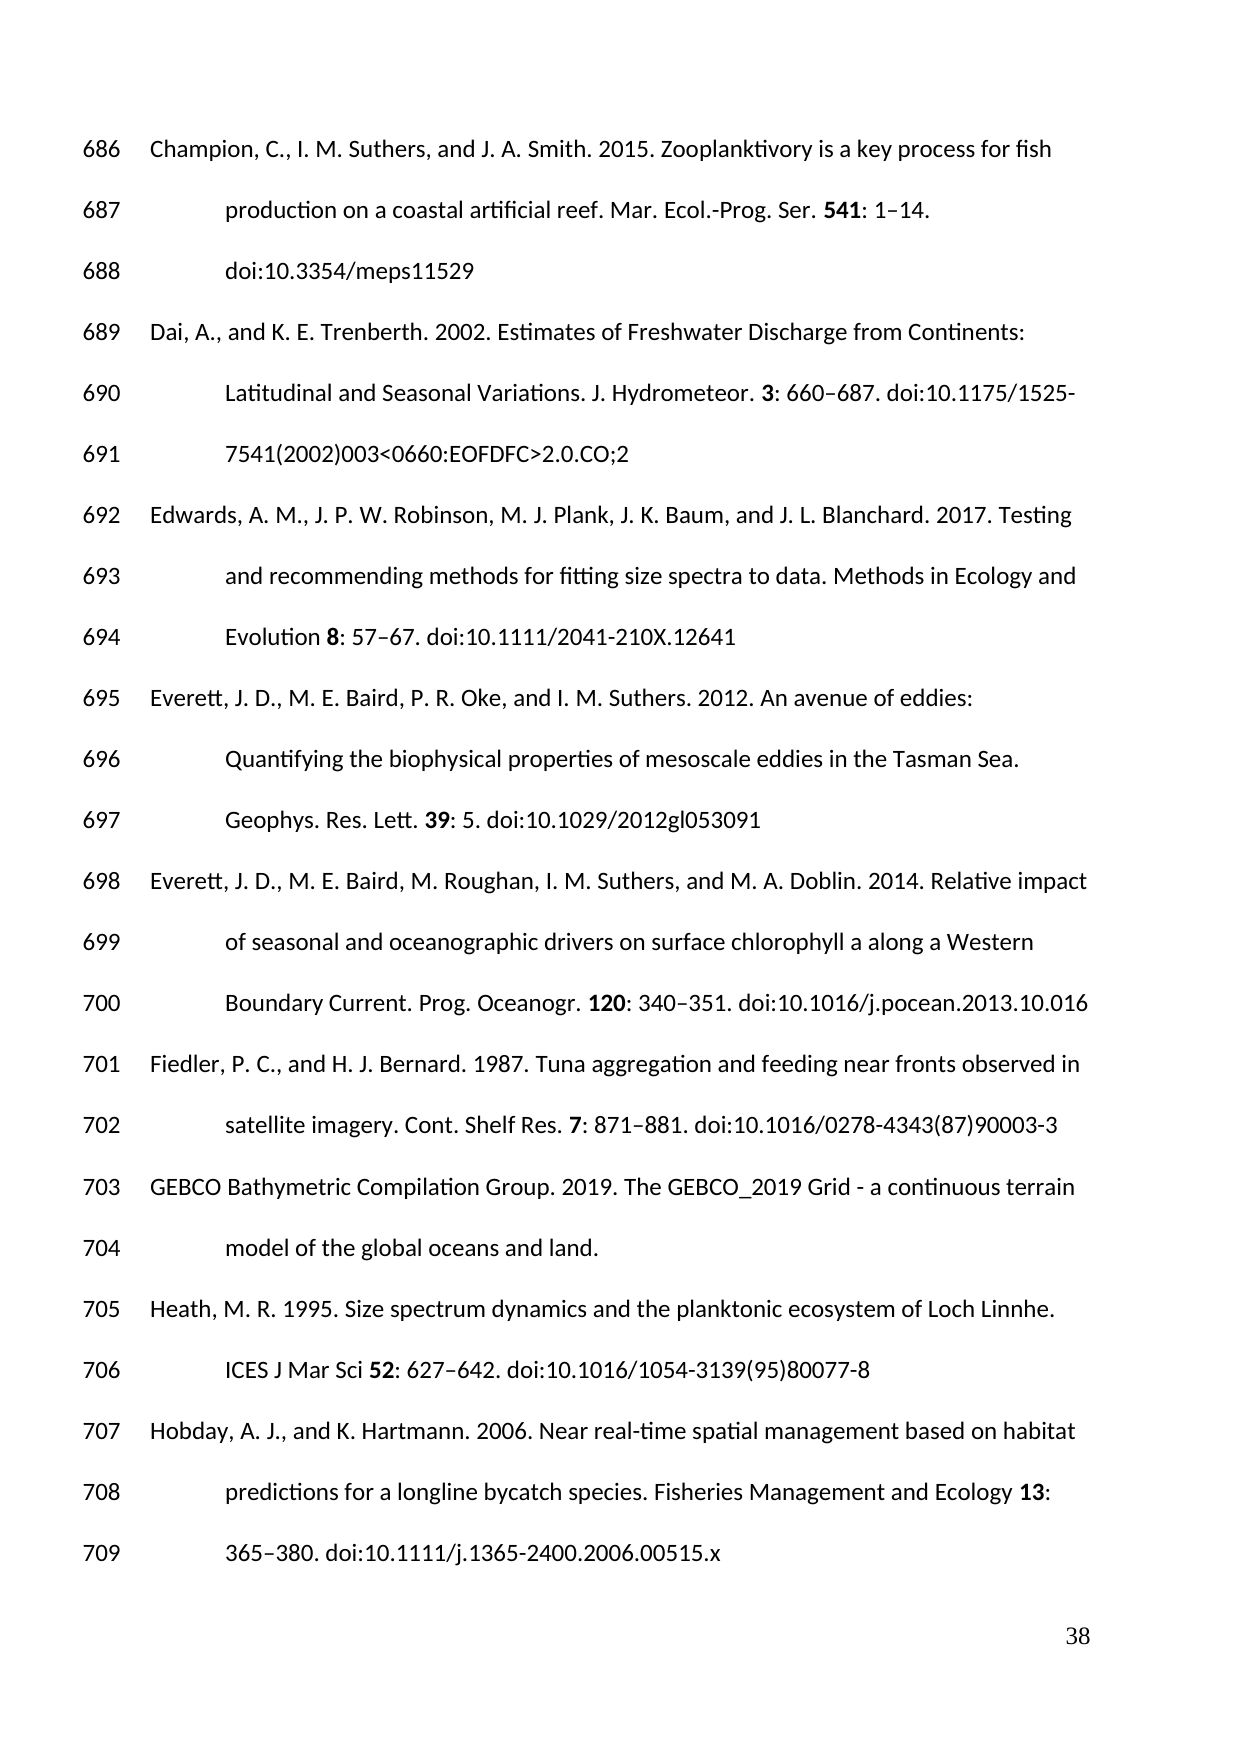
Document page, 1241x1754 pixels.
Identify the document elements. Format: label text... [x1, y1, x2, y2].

text GEBCO Bathymetric Compilation Group. 2019. The GEBCO_2019 Grid - a continuous terrain model of the global oceans and land. [150, 1171, 1090, 1262]
text Everett, J. D., M. E. Baird, P. R. Oke, and I. M. Suthers. 2012. An avenue of eddies: Quantifying the biophysical properties of mesoscale eddies in the Tasman Sea. Geophys. Res. Lett. 39: 5. doi:10.1029/2012gl053091 [150, 682, 1090, 835]
text Dai, A., and K. E. Trenberth. 2002. Estimates of Freshwater Discharge from Continents: Latitudinal and Seasonal Variations. J. Hydrometeor. 3: 660–687. doi:10.1175/1525-7541(2002)003<0660:EOFDFC>2.0.CO;2 [150, 316, 1090, 469]
text Edwards, A. M., J. P. W. Robinson, M. J. Plank, J. K. Baum, and J. L. Blanchard. 2017. Testing and recommending methods for fitting size spectra to data. Methods in Ecology and Evolution 8: 57–67. doi:10.1111/2041-210X.12641 [150, 499, 1090, 652]
text Fiedler, P. C., and H. J. Bernard. 1987. Tuna aggregation and feeding near fronts observed in satellite imagery. Cont. Shelf Res. 7: 871–881. doi:10.1016/0278-4343(87)90003-3 [150, 1048, 1090, 1140]
text Hobday, A. J., and K. Hartmann. 2006. Near real-time spatial management based on habitat predictions for a longline bycatch species. Fisheries Management and Ecology 13: 365–380. doi:10.1111/j.1365-2400.2006.00515.x [150, 1415, 1090, 1567]
text Heath, M. R. 1995. Size spectrum dynamics and the planktonic ecosystem of Loch Linnhe. ICES J Mar Sci 52: 627–642. doi:10.1016/1054-3139(95)80077-8 [150, 1293, 1090, 1384]
text Everett, J. D., M. E. Baird, M. Roughan, I. M. Suthers, and M. A. Doblin. 2014. Relative impact of seasonal and oceanographic drivers on surface chlorophyll a along a Western Boundary Current. Prog. Oceanogr. 120: 340–351. doi:10.1016/j.pocean.2013.10.016 [150, 865, 1090, 1018]
text Champion, C., I. M. Suthers, and J. A. Smith. 2015. Zooplanktivory is a key process for fish production on a coastal artificial reef. Mar. Ecol.-Prog. Ser. 541: 1–14. doi:10.3354/meps11529 [150, 133, 1090, 286]
